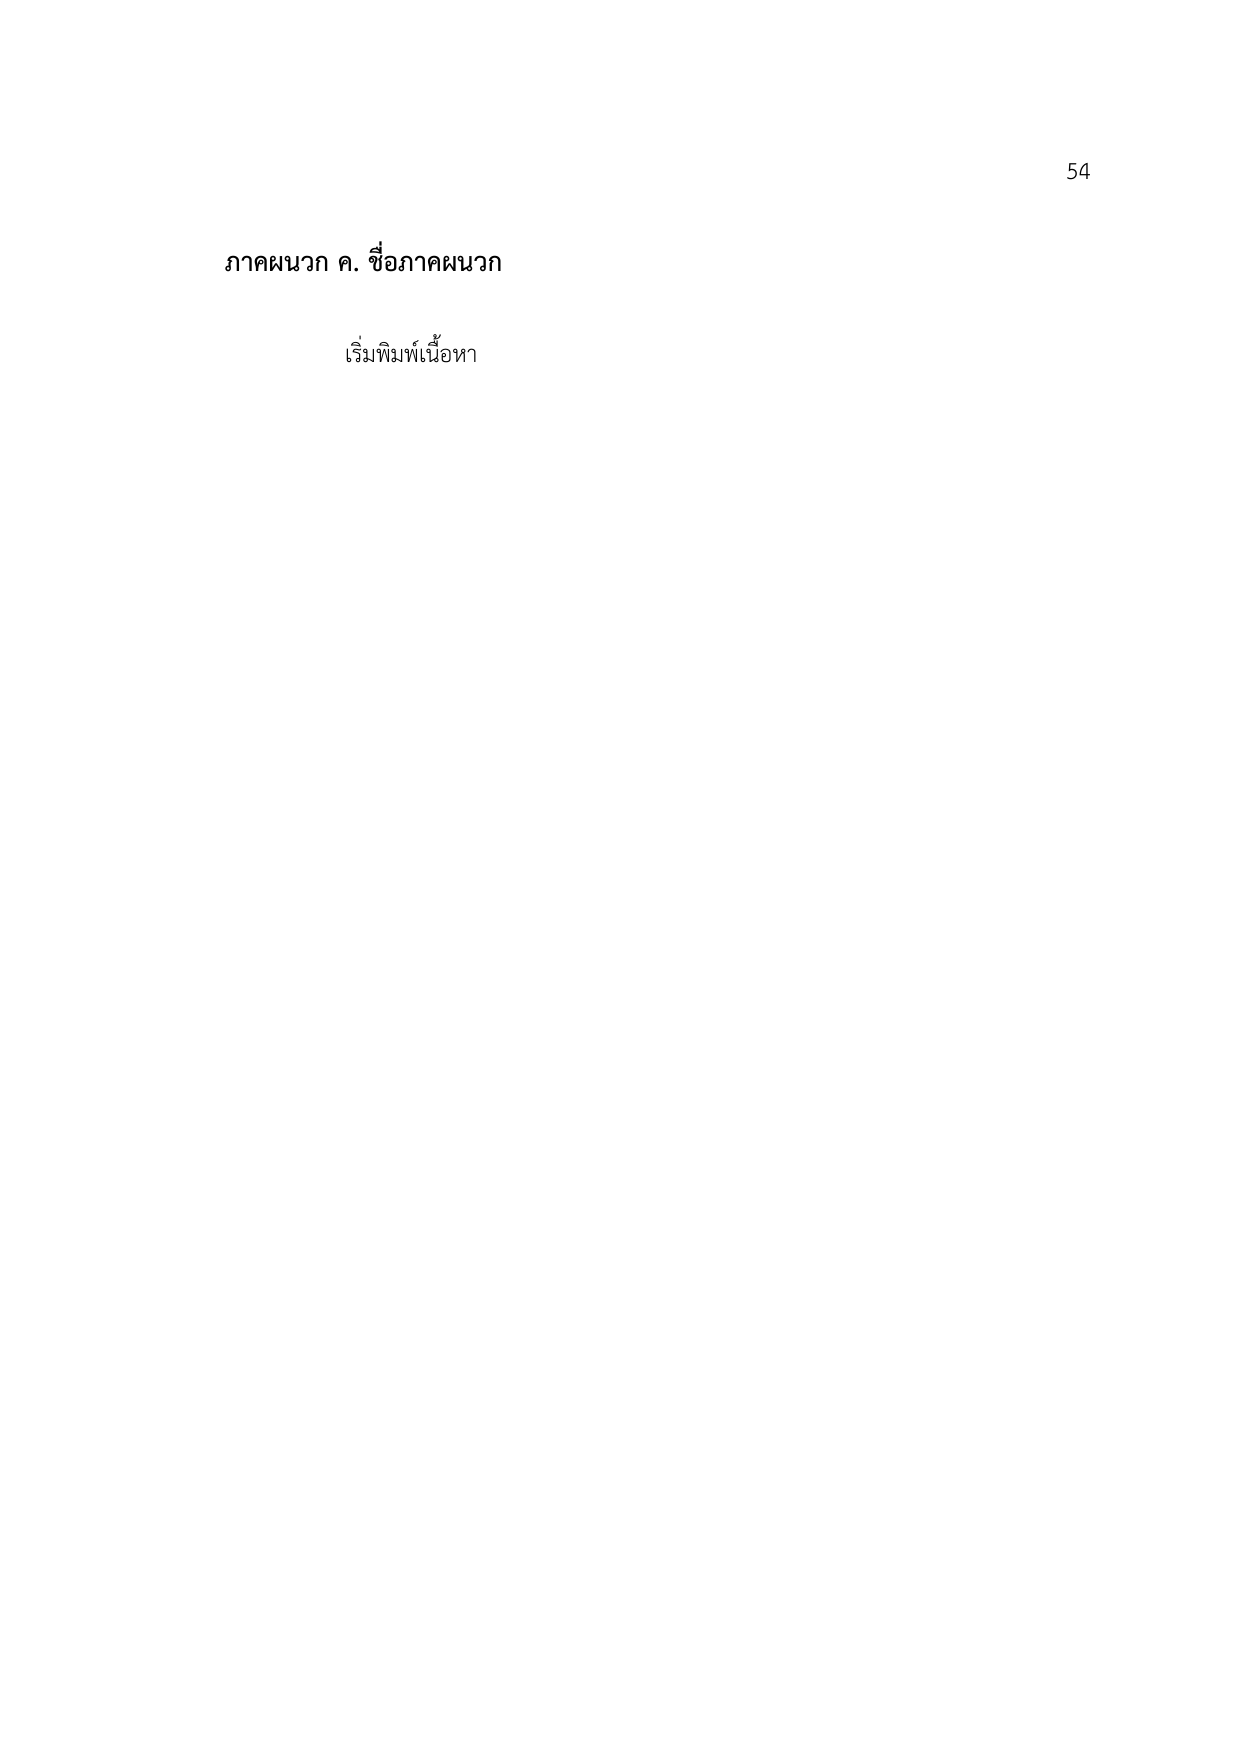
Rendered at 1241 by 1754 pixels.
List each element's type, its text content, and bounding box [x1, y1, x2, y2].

text เริ่มพิมพ์เนื้อหา [225, 333, 1090, 377]
text ภาคผนวก ค. ชื่อภาคผนวก [225, 239, 1090, 289]
